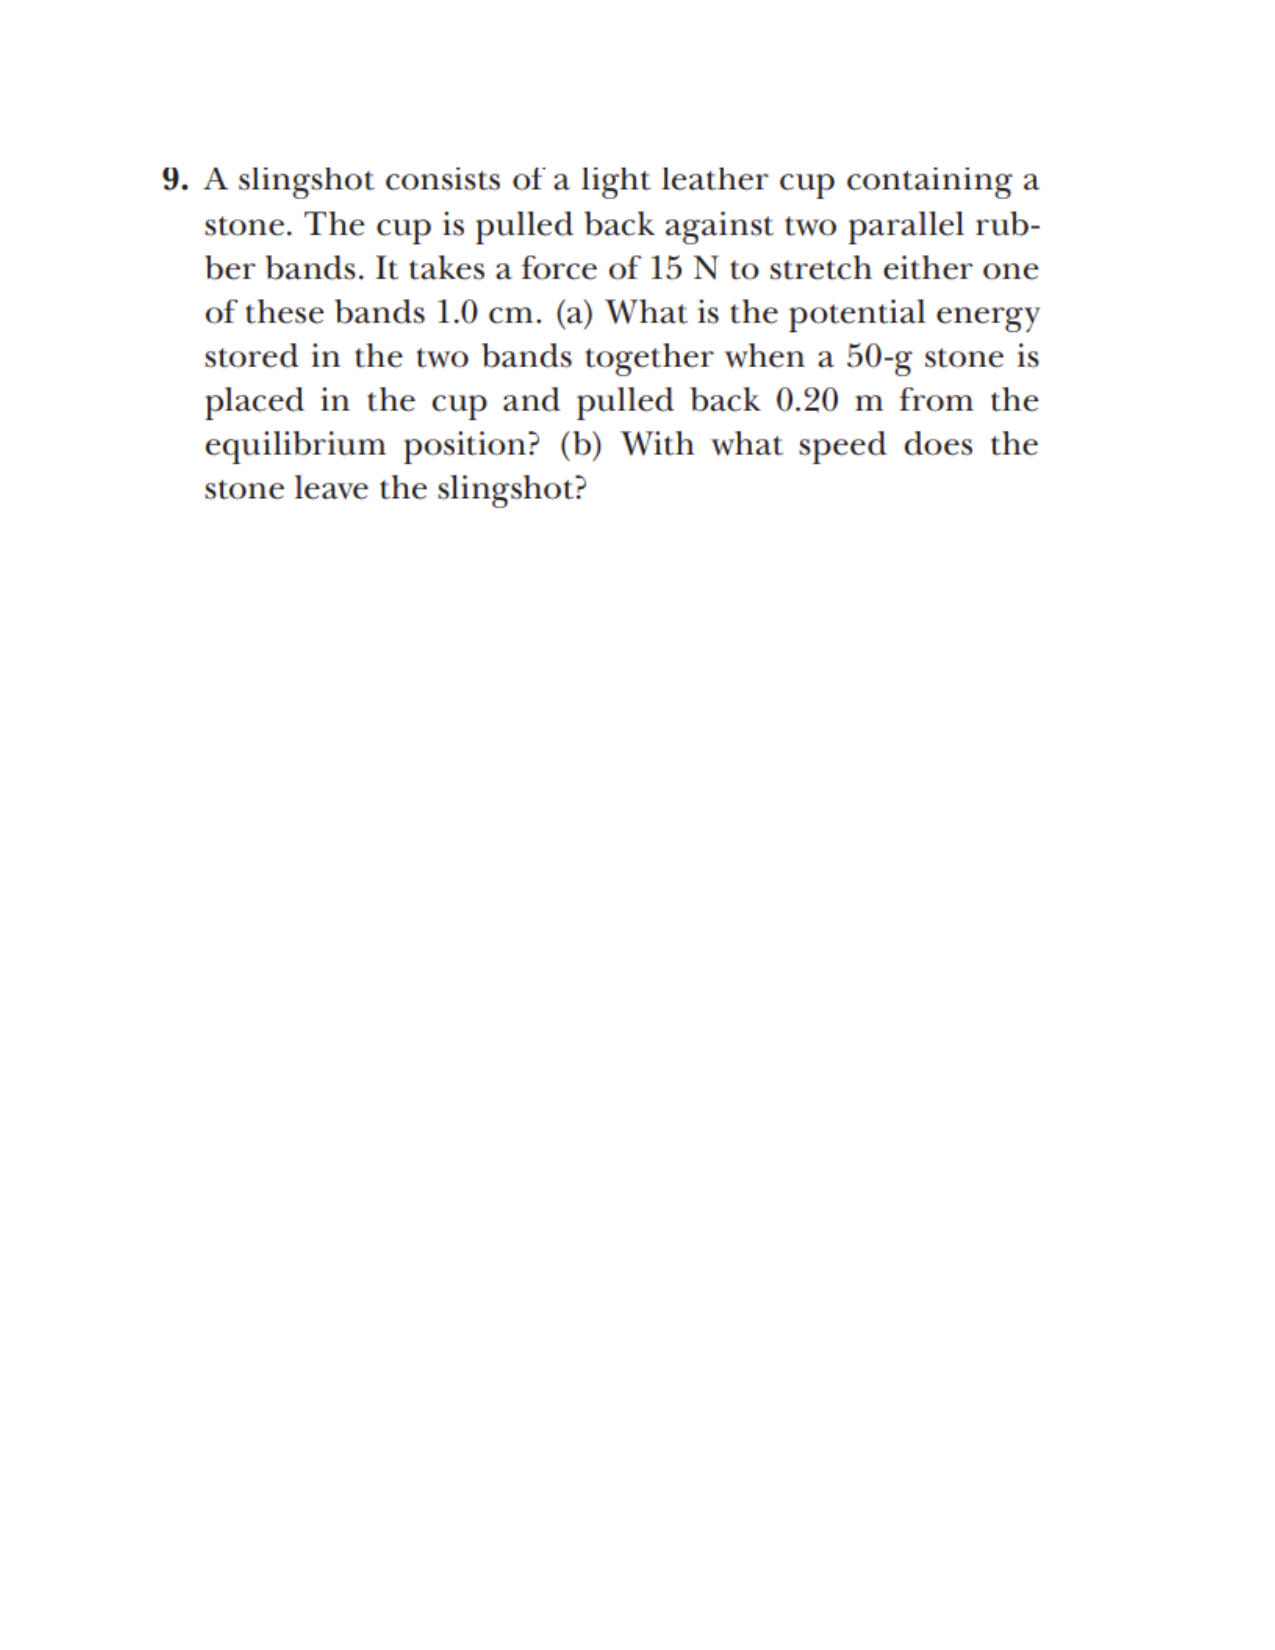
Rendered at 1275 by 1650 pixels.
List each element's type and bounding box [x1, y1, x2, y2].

picture [150, 150, 1093, 513]
